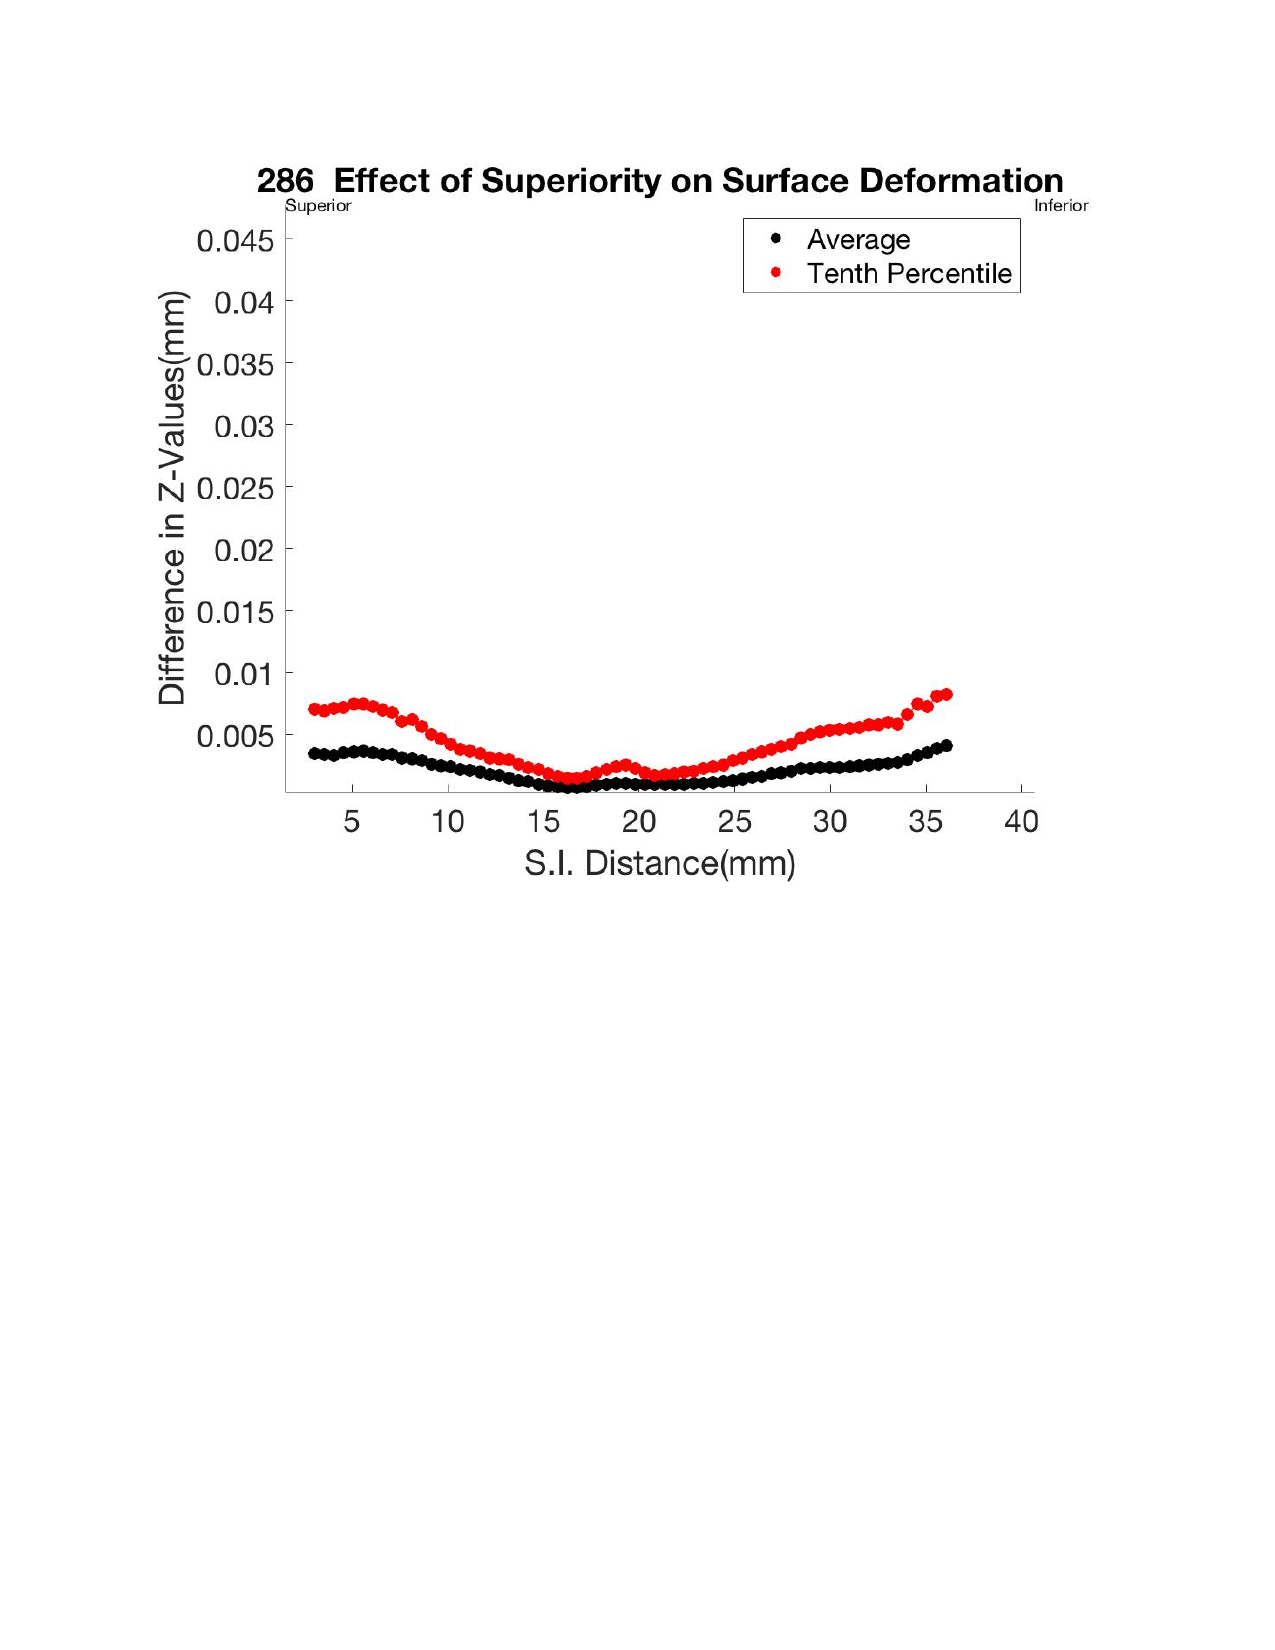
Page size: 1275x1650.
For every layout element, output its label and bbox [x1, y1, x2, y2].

picture [150, 150, 1125, 882]
